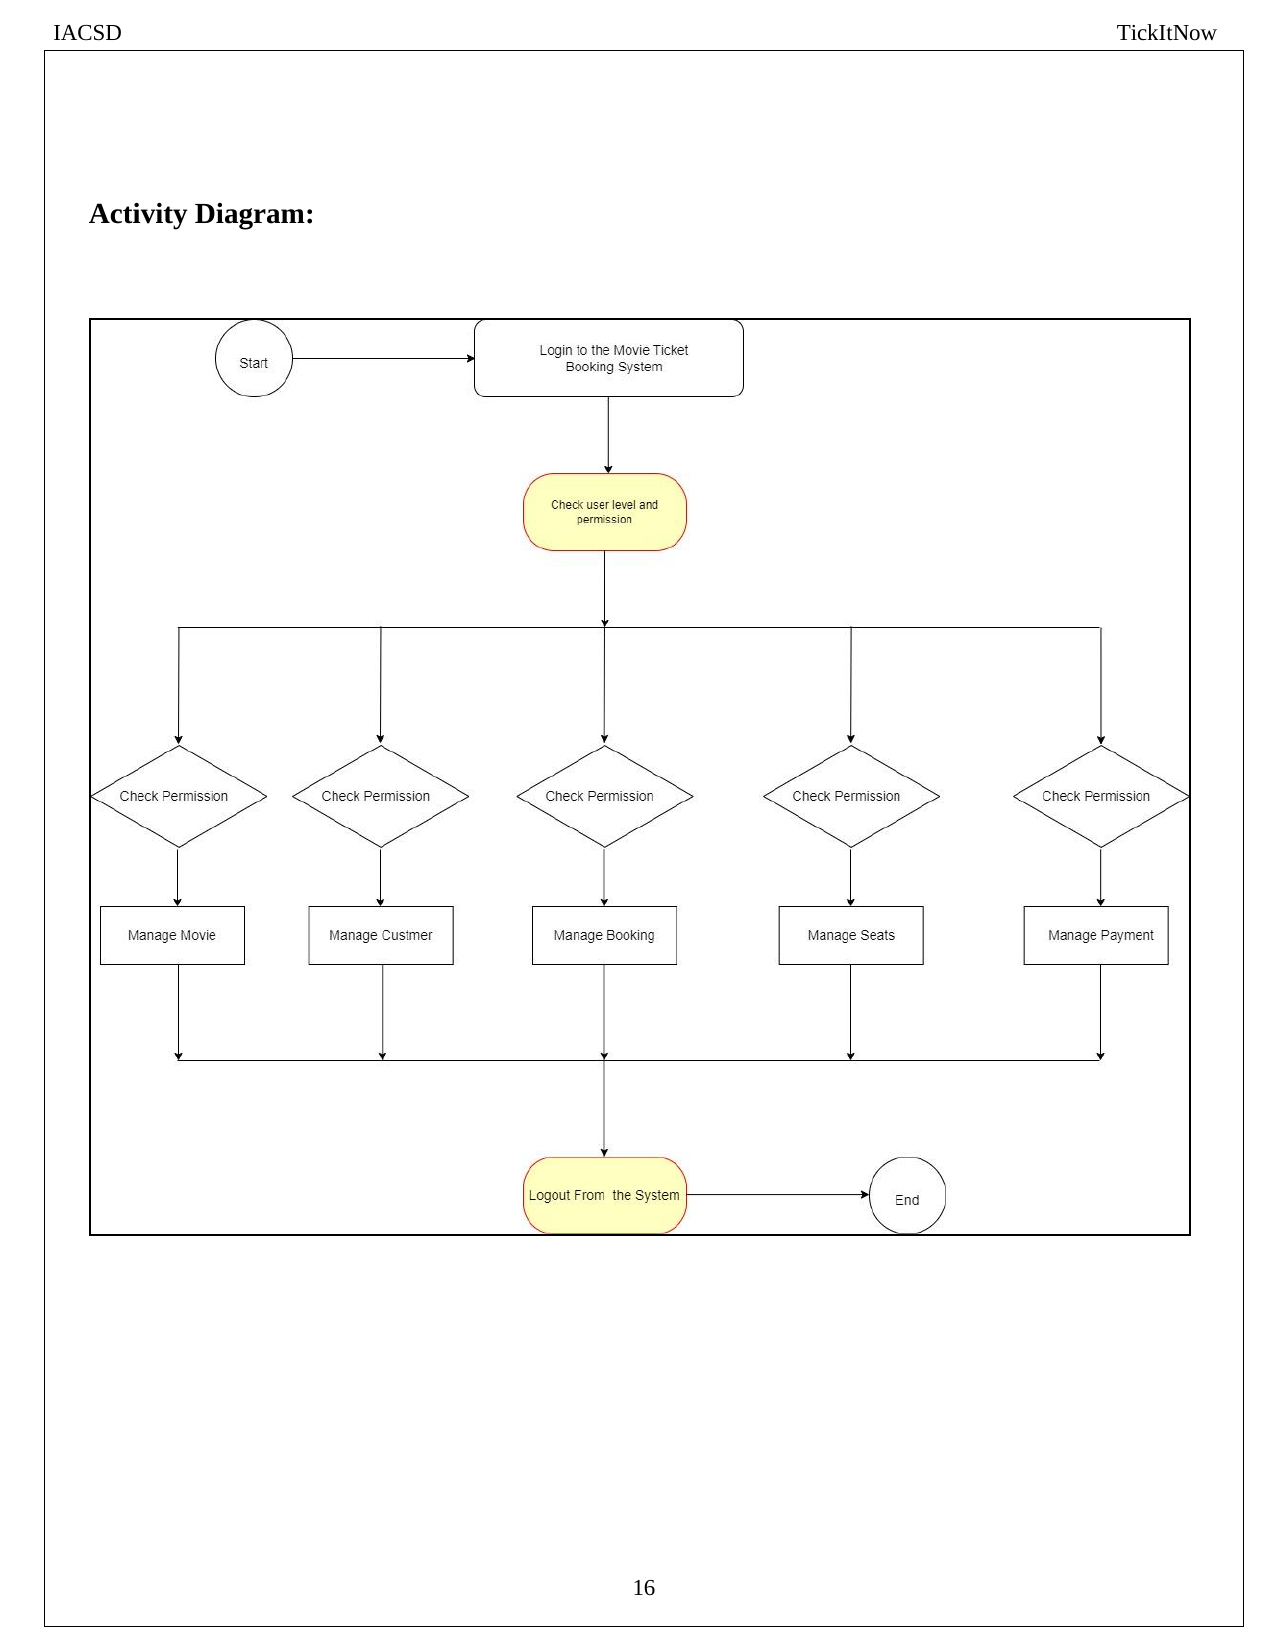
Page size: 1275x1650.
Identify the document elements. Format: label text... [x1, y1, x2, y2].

picture [91, 320, 1189, 1234]
text Activity Diagram: [89, 196, 1199, 230]
